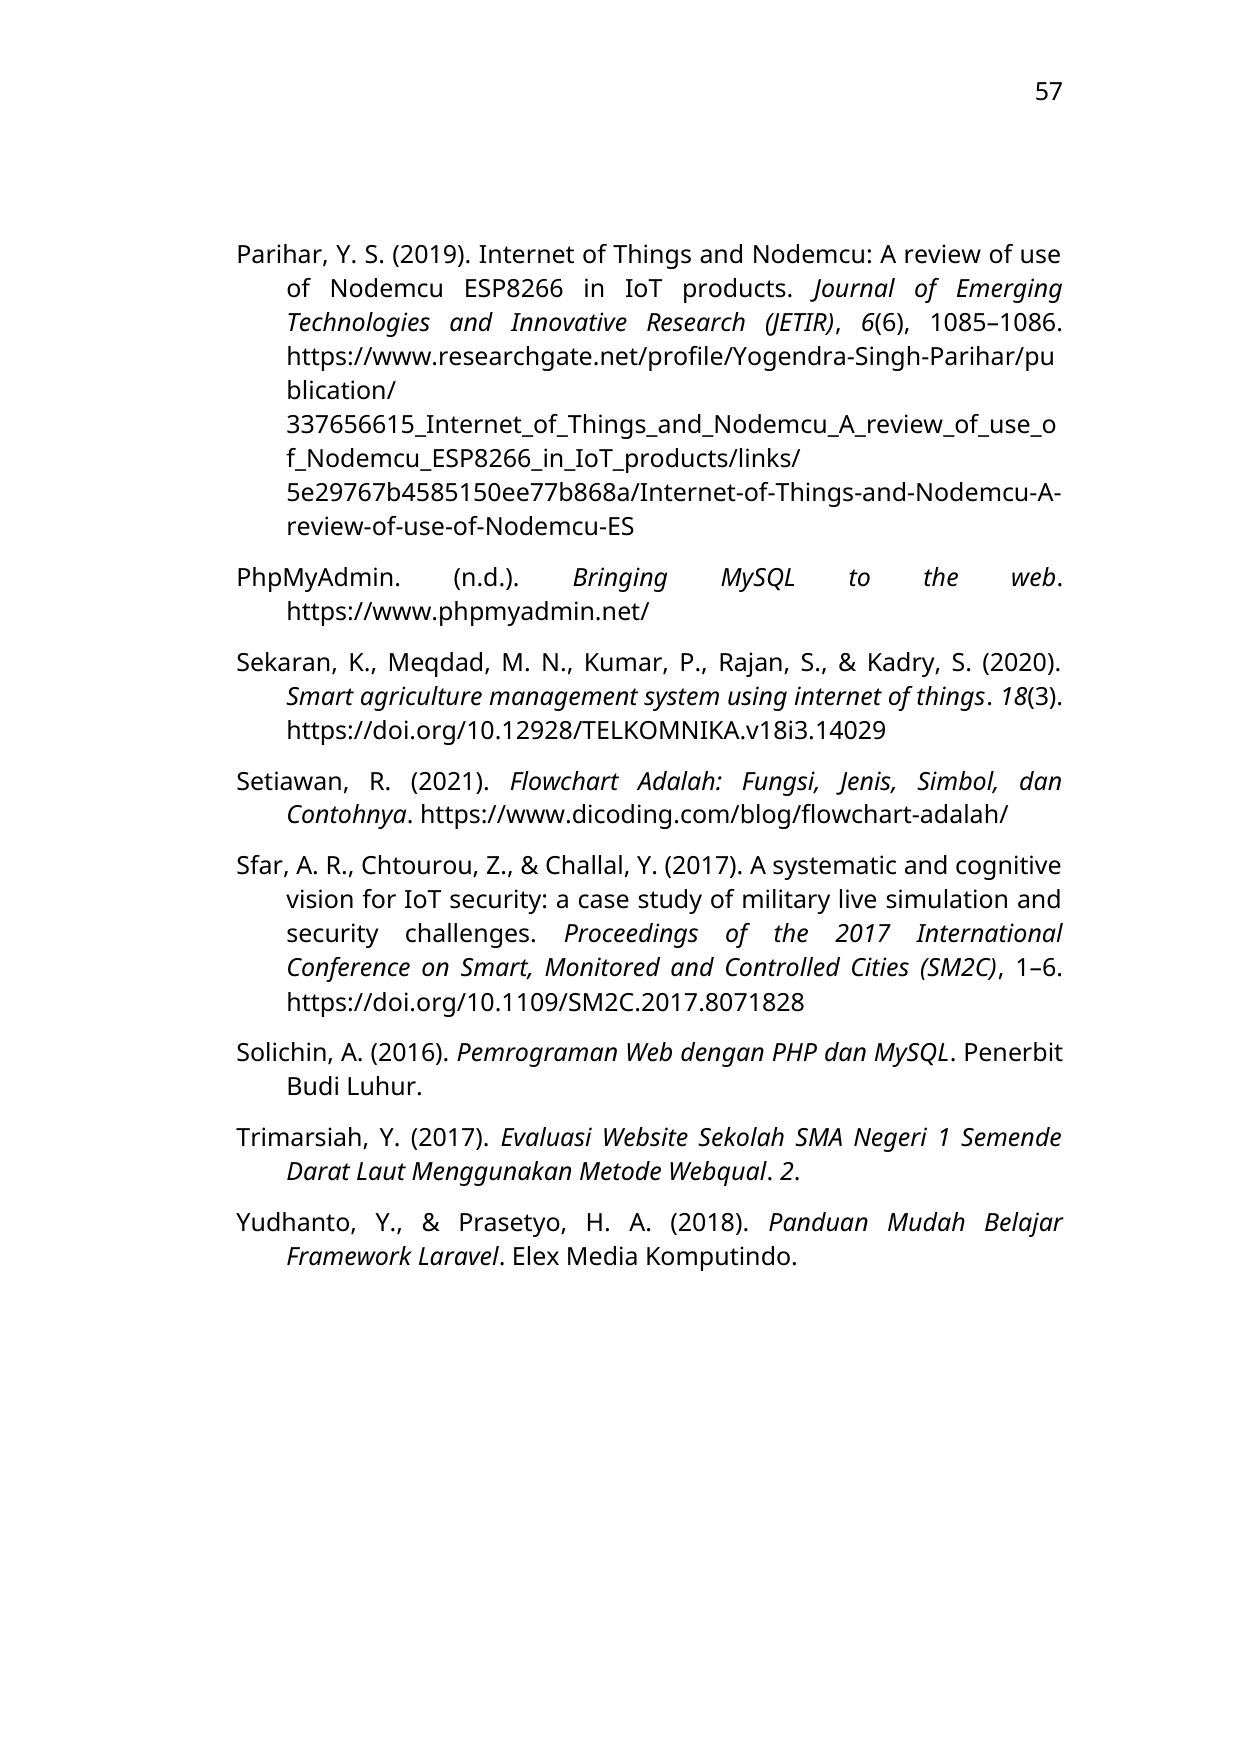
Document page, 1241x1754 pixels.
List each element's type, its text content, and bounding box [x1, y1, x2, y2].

text Solichin, A. (2016). Pemrograman Web dengan PHP dan MySQL. Penerbit Budi Luhur. [236, 1035, 1063, 1103]
text Trimarsiah, Y. (2017). Evaluasi Website Sekolah SMA Negeri 1 Semende Darat Laut Menggunakan Metode Webqual. 2. [236, 1120, 1063, 1188]
text Yudhanto, Y., & Prasetyo, H. A. (2018). Panduan Mudah Belajar Framework Laravel. Elex Media Komputindo. [236, 1204, 1063, 1273]
text Setiawan, R. (2021). Flowchart Adalah: Fungsi, Jenis, Simbol, dan Contohnya. https://www.dicoding.com/blog/flowchart-adalah/ [236, 763, 1063, 831]
text Sfar, A. R., Chtourou, Z., & Challal, Y. (2017). A systematic and cognitive vision for IoT security: a case study of military live simulation and security challenges. Proceedings of the 2017 International Conference on Smart, Monitored and Controlled Cities (SM2C), 1–6. https://doi.org/10.1109/SM2C.2017.8071828 [236, 848, 1063, 1018]
text Parihar, Y. S. (2019). Internet of Things and Nodemcu: A review of use of Nodemcu ESP8266 in IoT products. Journal of Emerging Technologies and Innovative Research (JETIR), 6(6), 1085–1086. https://www.researchgate.net/profile/Yogendra-Singh-Parihar/publication/337656615_Internet_of_Things_and_Nodemcu_A_review_of_use_of_Nodemcu_ESP8266_in_IoT_products/links/5e29767b4585150ee77b868a/Internet-of-Things-and-Nodemcu-A-review-of-use-of-Nodemcu-ES [236, 236, 1063, 543]
text Sekaran, K., Meqdad, M. N., Kumar, P., Rajan, S., & Kadry, S. (2020). Smart agriculture management system using internet of things. 18(3). https://doi.org/10.12928/TELKOMNIKA.v18i3.14029 [236, 644, 1063, 746]
text PhpMyAdmin. (n.d.). Bringing MySQL to the web. https://www.phpmyadmin.net/ [236, 559, 1063, 628]
